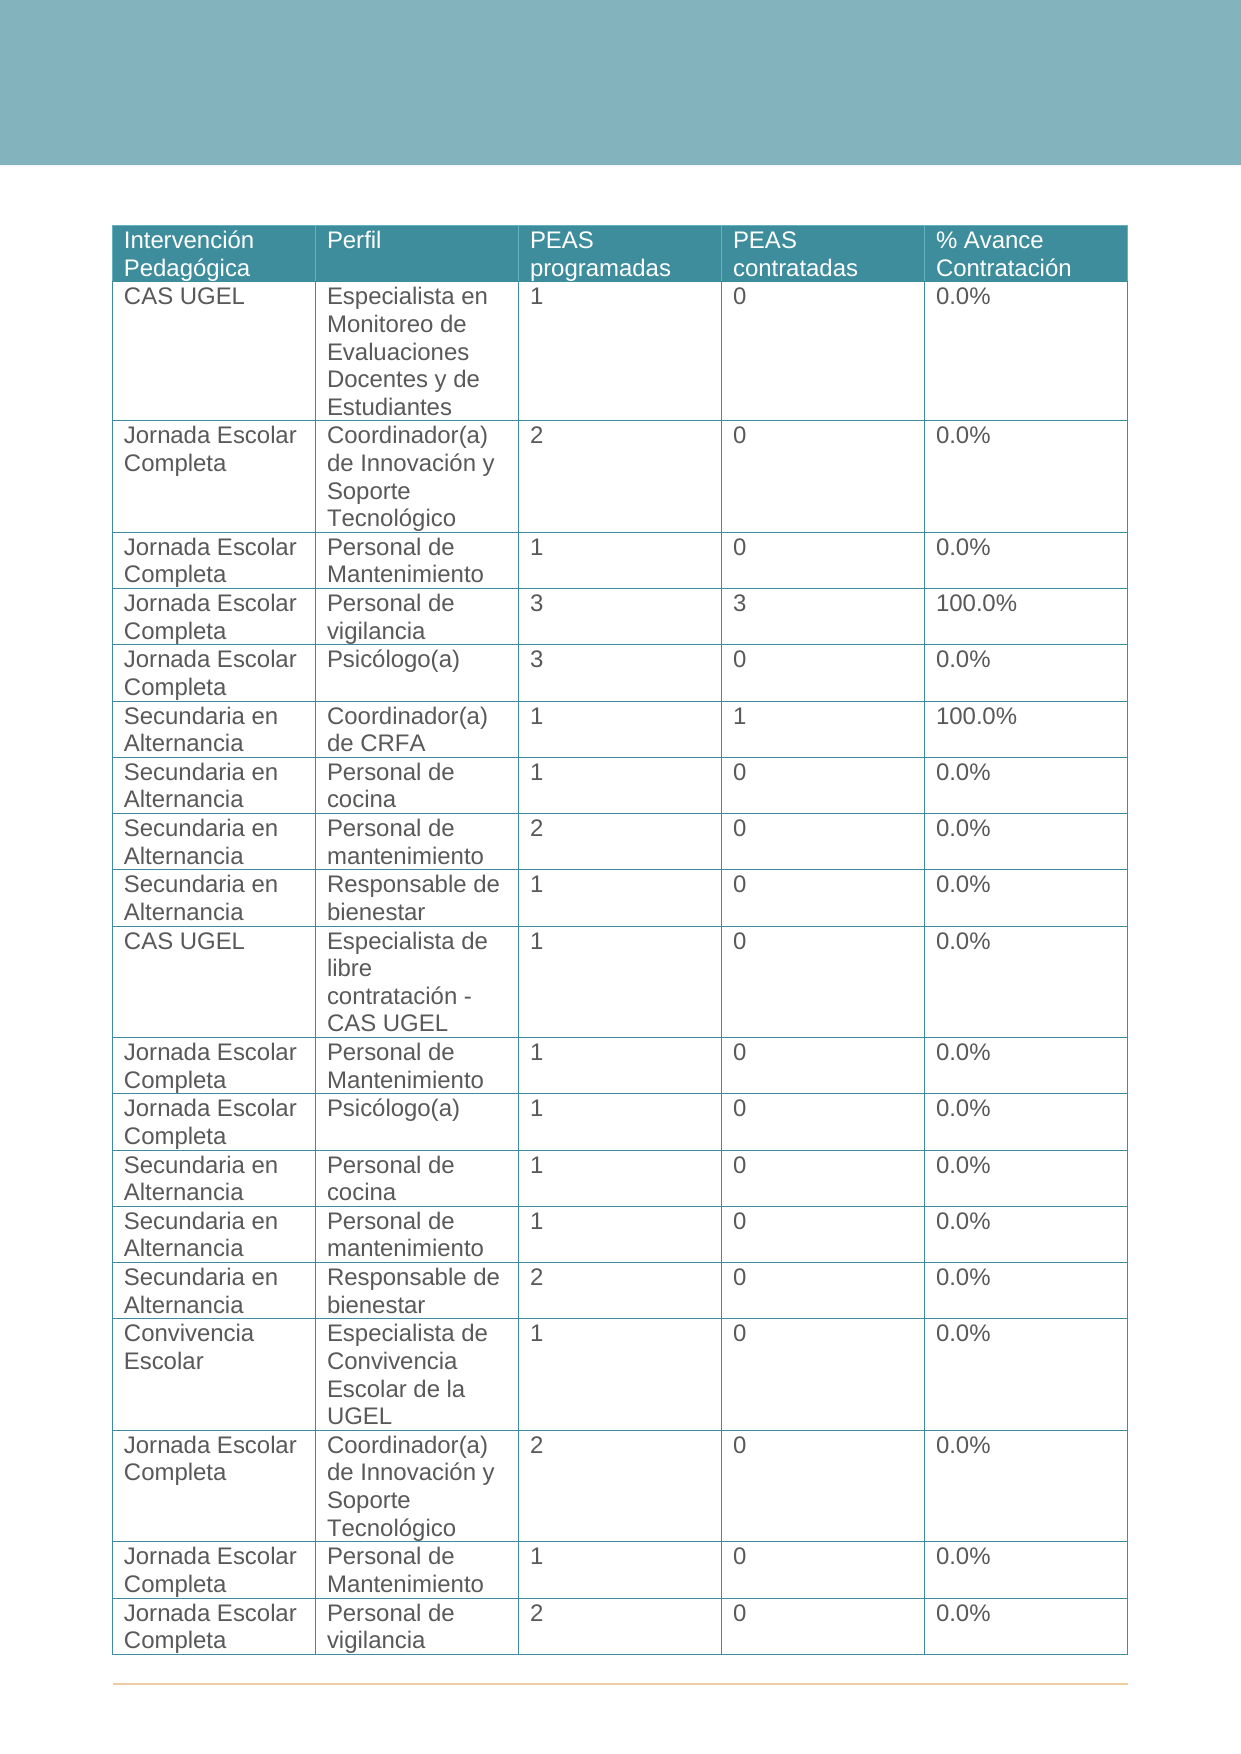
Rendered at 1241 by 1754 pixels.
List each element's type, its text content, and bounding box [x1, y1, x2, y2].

table_cell 1 [722, 702, 924, 757]
table_cell Secundaria en Alternancia [113, 1151, 315, 1206]
table_cell 0 [722, 533, 924, 588]
table_cell Coordinador(a) de Innovación y Soporte Tecnológico [316, 421, 518, 532]
table_cell Jornada Escolar Completa [113, 589, 315, 644]
table_cell Personal de mantenimiento [316, 814, 518, 869]
table_cell 1 [519, 1094, 721, 1149]
table_cell 1 [519, 1319, 721, 1430]
table_header PEAS programadas [519, 226, 721, 281]
table_cell 100.0% [925, 589, 1127, 644]
table_cell Secundaria en Alternancia [113, 870, 315, 926]
table_cell Especialista en Monitoreo de Evaluaciones Docentes y de Estudiantes [316, 282, 518, 420]
table_cell 1 [519, 702, 721, 757]
table_cell 0 [722, 1599, 924, 1654]
table_cell 0.0% [925, 1151, 1127, 1206]
table_cell Responsable de bienestar [316, 1263, 518, 1318]
table_cell Secundaria en Alternancia [113, 1263, 315, 1318]
table_cell Jornada Escolar Completa [113, 533, 315, 588]
table_cell Personal de cocina [316, 1151, 518, 1206]
table_cell Jornada Escolar Completa [113, 1542, 315, 1597]
table_cell Secundaria en Alternancia [113, 758, 315, 813]
table_cell Convivencia Escolar [113, 1319, 315, 1430]
table_cell 0 [722, 814, 924, 869]
table_cell Secundaria en Alternancia [113, 702, 315, 757]
table_cell 1 [519, 1542, 721, 1597]
table_cell 0 [722, 927, 924, 1037]
table_cell 0.0% [925, 1094, 1127, 1149]
table_cell 0.0% [925, 421, 1127, 532]
table_cell Personal de Mantenimiento [316, 533, 518, 588]
table_header PEAS contratadas [722, 226, 924, 281]
table_cell 2 [519, 421, 721, 532]
table_cell 3 [722, 589, 924, 644]
table_cell Personal de vigilancia [316, 1599, 518, 1654]
table_cell 0.0% [925, 1599, 1127, 1654]
table_cell 0 [722, 1151, 924, 1206]
table_cell 1 [519, 533, 721, 588]
table_cell 0.0% [925, 1038, 1127, 1093]
table_cell Secundaria en Alternancia [113, 814, 315, 869]
table_cell 2 [519, 1263, 721, 1318]
table_header Intervención Pedagógica [113, 226, 315, 281]
table_cell 0 [722, 870, 924, 926]
table_cell Psicólogo(a) [316, 1094, 518, 1149]
table_cell 0 [722, 1094, 924, 1149]
table_cell 100.0% [925, 702, 1127, 757]
table_cell 0.0% [925, 1263, 1127, 1318]
table_cell Personal de vigilancia [316, 589, 518, 644]
table_cell CAS UGEL [113, 282, 315, 420]
table_cell 1 [519, 758, 721, 813]
table_cell 1 [519, 1151, 721, 1206]
table_cell 0.0% [925, 1207, 1127, 1262]
table_cell 0.0% [925, 758, 1127, 813]
table_cell Jornada Escolar Completa [113, 1599, 315, 1654]
table_cell 0.0% [925, 927, 1127, 1037]
table_cell 0 [722, 645, 924, 701]
table_cell 1 [519, 1038, 721, 1093]
table_cell 0 [722, 421, 924, 532]
table_cell Psicólogo(a) [316, 645, 518, 701]
table_cell Jornada Escolar Completa [113, 421, 315, 532]
table_header Perfil [316, 226, 518, 281]
table_cell 0 [722, 1542, 924, 1597]
table_cell 2 [519, 1599, 721, 1654]
table_cell 0 [722, 1431, 924, 1541]
table_cell 0.0% [925, 1431, 1127, 1541]
table_cell 0.0% [925, 814, 1127, 869]
table_cell Coordinador(a) de Innovación y Soporte Tecnológico [316, 1431, 518, 1541]
table_cell Personal de Mantenimiento [316, 1038, 518, 1093]
table_cell 0.0% [925, 533, 1127, 588]
table_cell 0 [722, 1207, 924, 1262]
table_cell 1 [519, 927, 721, 1037]
table_cell 3 [519, 589, 721, 644]
table_cell 3 [519, 645, 721, 701]
table_cell Coordinador(a) de CRFA [316, 702, 518, 757]
table_cell 0 [722, 758, 924, 813]
table_cell 0 [722, 1263, 924, 1318]
table_cell Responsable de bienestar [316, 870, 518, 926]
table_cell Especialista de Convivencia Escolar de la UGEL [316, 1319, 518, 1430]
table_header % Avance Contratación [925, 226, 1127, 281]
table_cell 1 [519, 1207, 721, 1262]
table_cell 1 [519, 282, 721, 420]
table_cell 0.0% [925, 282, 1127, 420]
table_cell Jornada Escolar Completa [113, 1094, 315, 1149]
table_cell Jornada Escolar Completa [113, 1431, 315, 1541]
table_cell Especialista de libre contratación - CAS UGEL [316, 927, 518, 1037]
table_cell Personal de mantenimiento [316, 1207, 518, 1262]
table_cell 1 [519, 870, 721, 926]
table_cell 0 [722, 282, 924, 420]
table_cell Personal de cocina [316, 758, 518, 813]
table_cell Personal de Mantenimiento [316, 1542, 518, 1597]
table_cell Jornada Escolar Completa [113, 645, 315, 701]
table_cell CAS UGEL [113, 927, 315, 1037]
table_cell 0 [722, 1319, 924, 1430]
table_cell 0.0% [925, 1319, 1127, 1430]
table_cell 0.0% [925, 870, 1127, 926]
table_cell 2 [519, 1431, 721, 1541]
table_cell Secundaria en Alternancia [113, 1207, 315, 1262]
table_cell 0.0% [925, 1542, 1127, 1597]
table_cell 0.0% [925, 645, 1127, 701]
table_cell 0 [722, 1038, 924, 1093]
table_cell 2 [519, 814, 721, 869]
table_cell Jornada Escolar Completa [113, 1038, 315, 1093]
